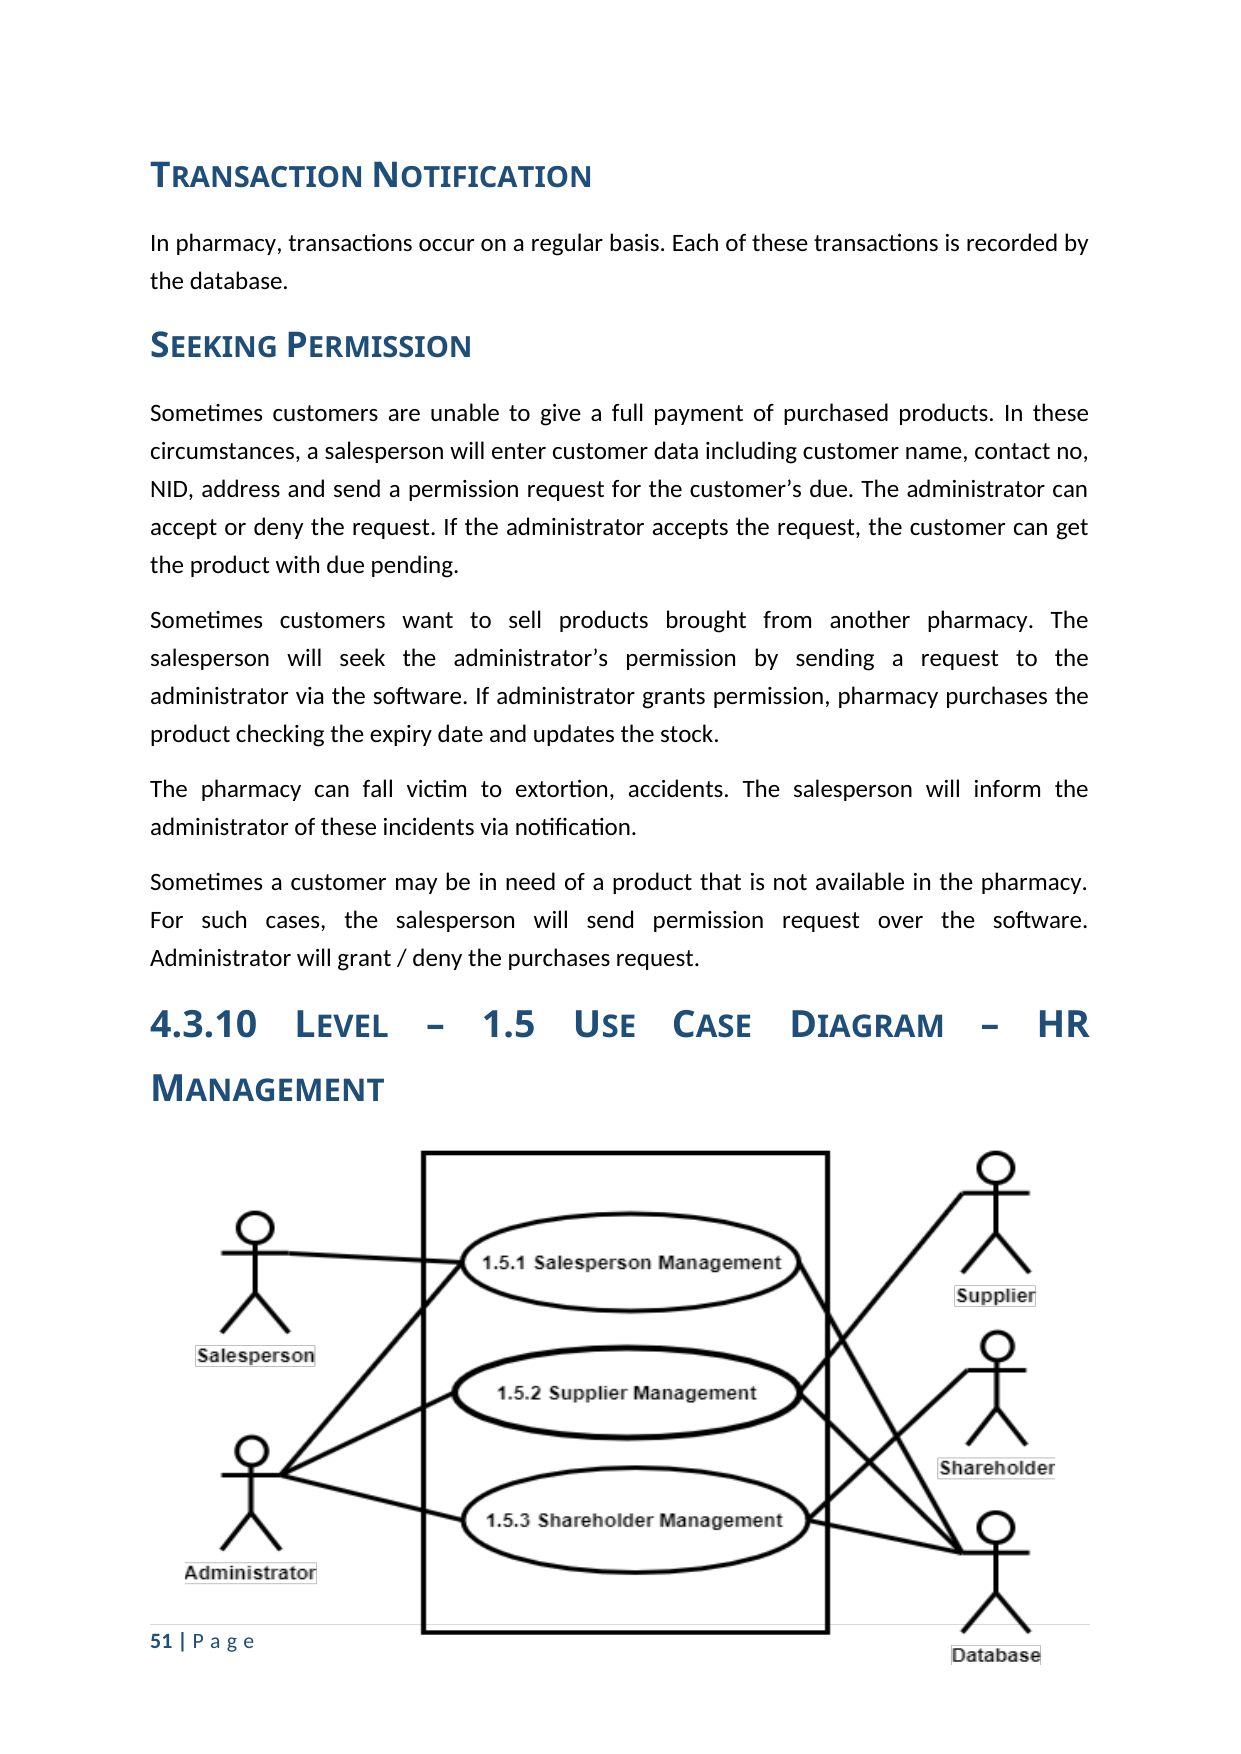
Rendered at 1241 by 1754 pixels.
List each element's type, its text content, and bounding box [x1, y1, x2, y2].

text Sometimes customers want to sell products brought from another pharmacy. The salesperson will seek the administrator’s permission by sending a request to the administrator via the software. If administrator grants permission, pharmacy purchases the product checking the expiry date and updates the stock. [150, 604, 1090, 749]
text TRANSACTION NOTIFICATION [150, 150, 1090, 198]
text Sometimes a customer may be in need of a product that is not available in the pharmacy. For such cases, the salesperson will send permission request over the software. Administrator will grant / deny the purchases request. [150, 866, 1090, 973]
text SEEKING PERMISSION [150, 320, 1090, 368]
text Sometimes customers are unable to give a full payment of purchased products. In these circumstances, a salesperson will enter customer data including customer name, contact no, NID, address and send a permission request for the customer’s due. The administrator can accept or deny the request. If the administrator accepts the request, the customer can get the product with due pending. [150, 397, 1090, 580]
text In pharmacy, transactions occur on a regular basis. Each of these transactions is recorded by the database. [150, 227, 1090, 296]
text The pharmacy can fall victim to extortion, accidents. The salesperson will inform the administrator of these incidents via notification. [150, 773, 1090, 842]
text 4.3.10 LEVEL – 1.5 USE CASE DIAGRAM – HR MANAGEMENT [150, 997, 1090, 1112]
picture [184, 1142, 1056, 1665]
